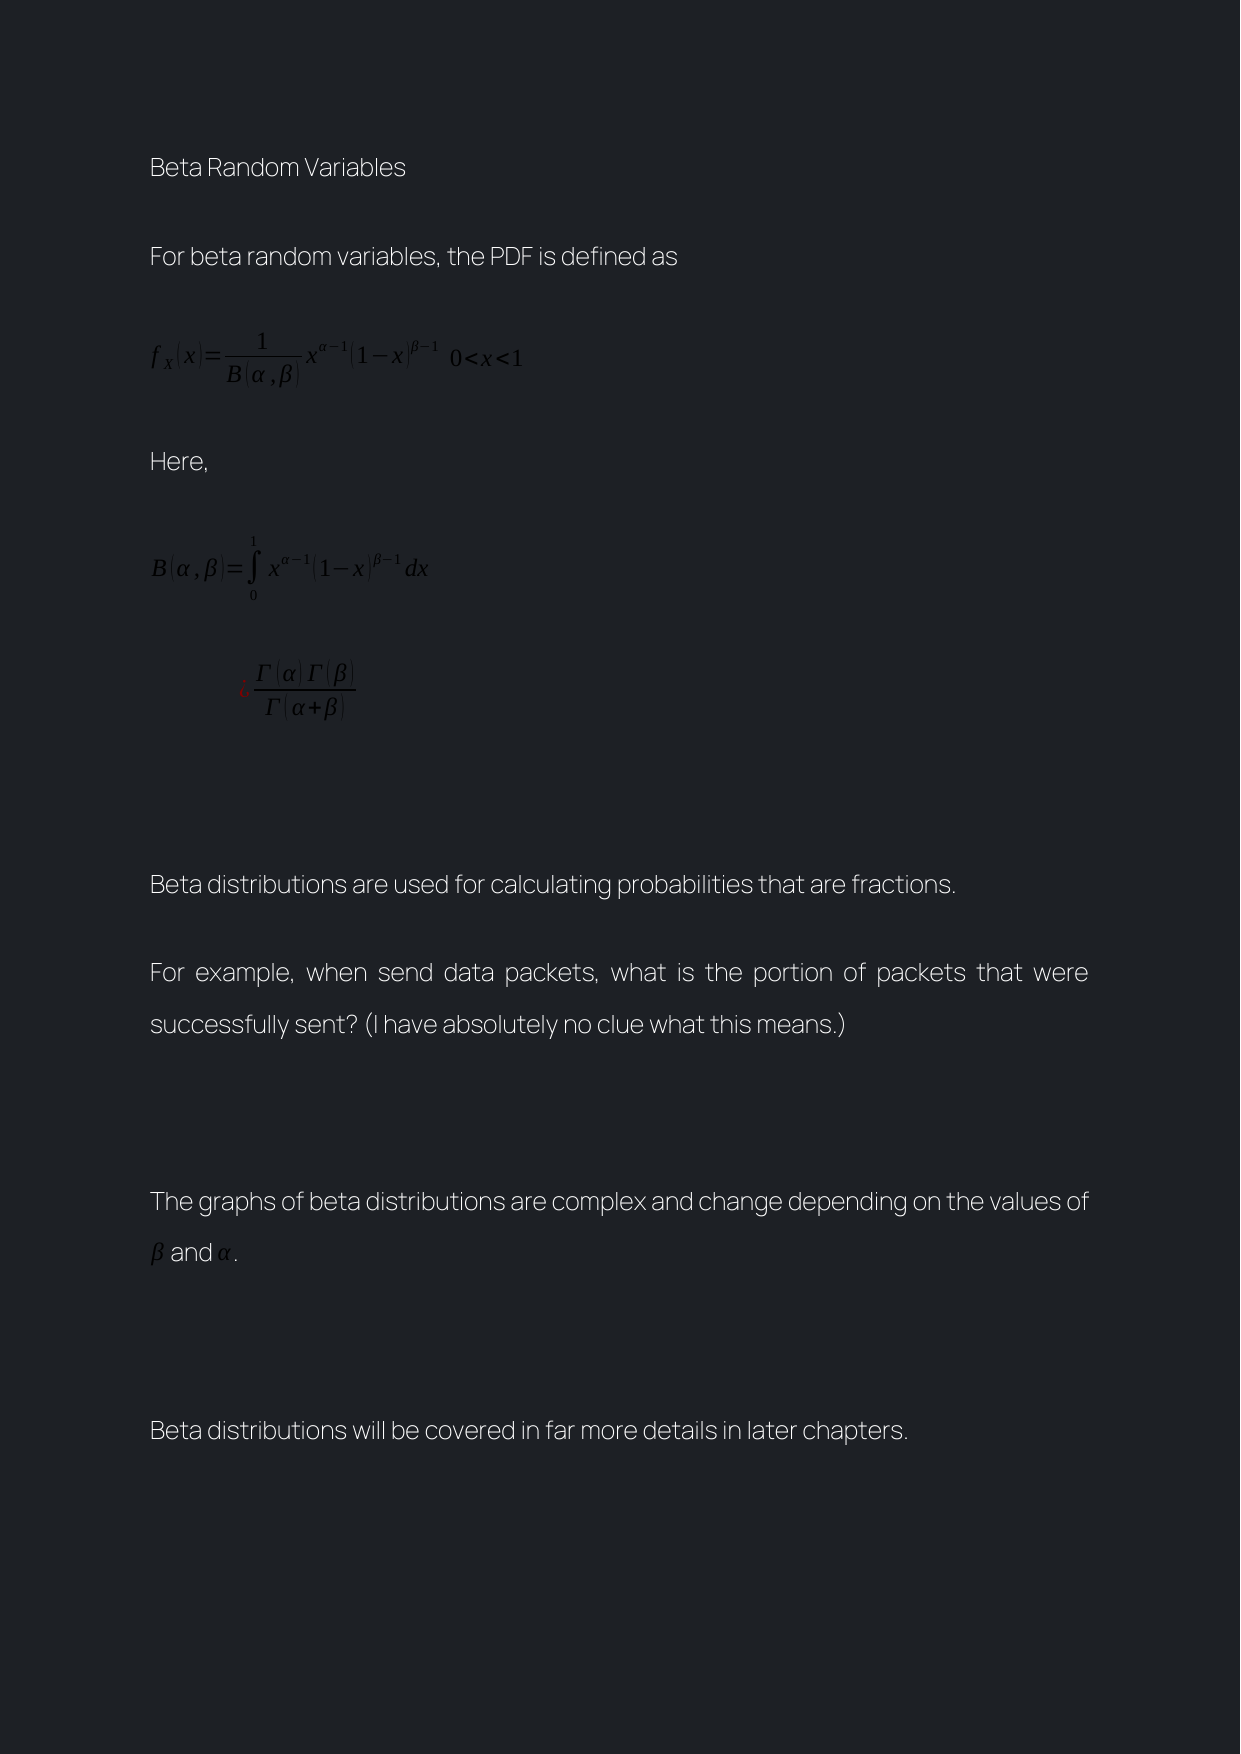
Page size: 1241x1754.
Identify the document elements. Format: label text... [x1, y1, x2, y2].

text The graphs of beta distributions are complex and change depending on the values of and . [150, 1184, 1090, 1269]
text Beta distributions will be covered in far more details in later chapters. [150, 1413, 1090, 1447]
text Here, [150, 444, 1090, 478]
subtitle Beta Random Variables [150, 150, 1090, 184]
text For beta random variables, the PDF is defined as [150, 239, 1090, 273]
text Beta distributions are used for calculating probabilities that are fractions. [150, 866, 1090, 901]
text For example, when send data packets, what is the portion of packets that were successfully sent? (I have absolutely no clue what this means.) [150, 955, 1090, 1041]
